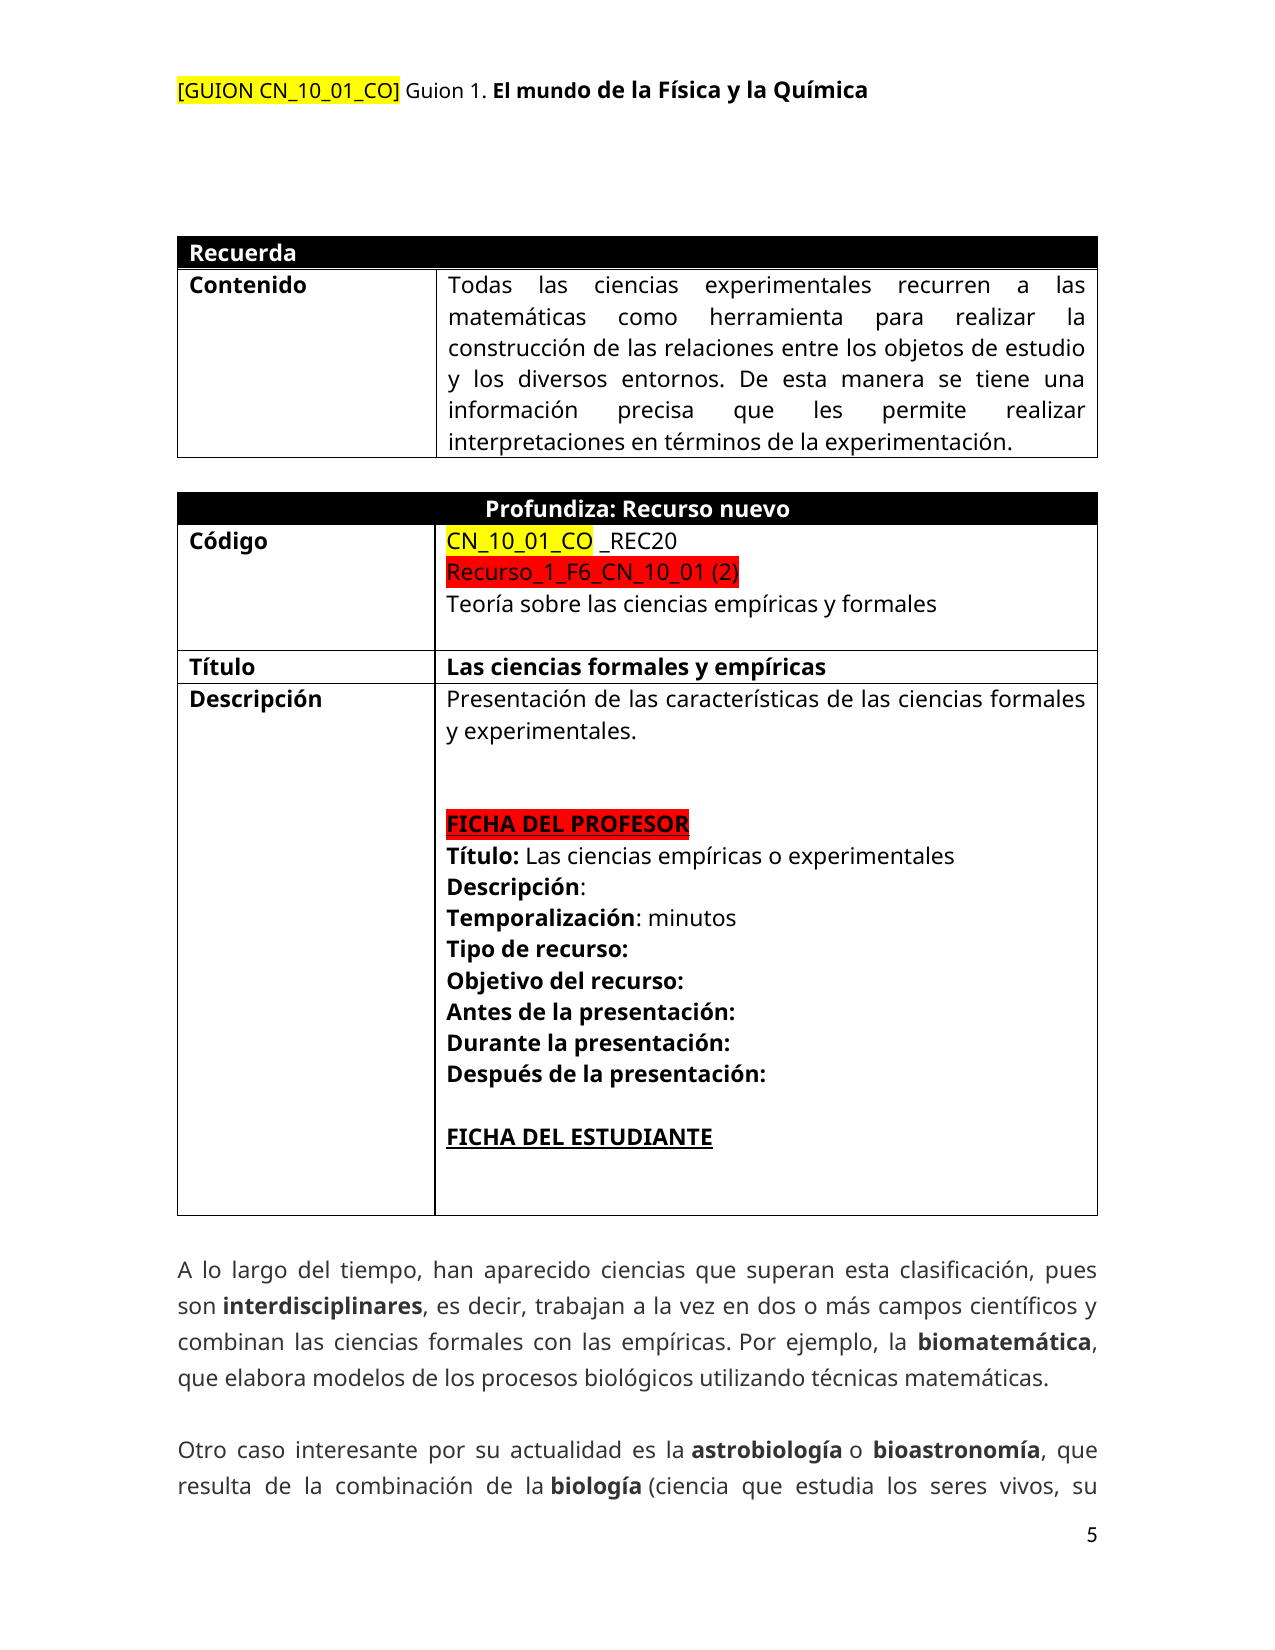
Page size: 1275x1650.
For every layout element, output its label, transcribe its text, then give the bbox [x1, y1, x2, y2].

table_cell CN_10_01_CO _REC20 Recurso_1_F6_CN_10_01 (2) Teoría sobre las ciencias empíricas y formales [436, 525, 1097, 650]
table_cell Descripción [178, 684, 434, 1215]
text A lo largo del tiempo, han aparecido ciencias que superan esta clasificación, pues son interdisciplinares, es decir, trabajan a la vez en dos o más campos científicos y combinan las ciencias formales con las empíricas. Por ejemplo, la biomatemática, que elabora modelos de los procesos biológicos utilizando técnicas matemáticas. [177, 1249, 1098, 1393]
table_cell Contenido [178, 270, 436, 457]
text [177, 1429, 1098, 1501]
table_cell Presentación de las características de las ciencias formales y experimentales. FICHA DEL PROFESOR Título: Las ciencias empíricas o experimentales Descripción: Temporalización: minutos Tipo de recurso: Objetivo del recurso: Antes de la presentación: Durante la presentación: Después de la presentación: FICHA DEL ESTUDIANTE [436, 684, 1097, 1215]
table_cell Las ciencias formales y empíricas [436, 651, 1097, 682]
table_cell Código [178, 525, 434, 650]
table_header Profundiza: Recurso nuevo [178, 493, 1097, 524]
table_header Recuerda [178, 237, 1097, 268]
table_cell Todas las ciencias experimentales recurren a las matemáticas como herramienta para realizar la construcción de las relaciones entre los objetos de estudio y los diversos entornos. De esta manera se tiene una información precisa que les permite realizar interpretaciones en términos de la experimentación. [437, 270, 1097, 457]
table_cell Título [178, 651, 434, 682]
